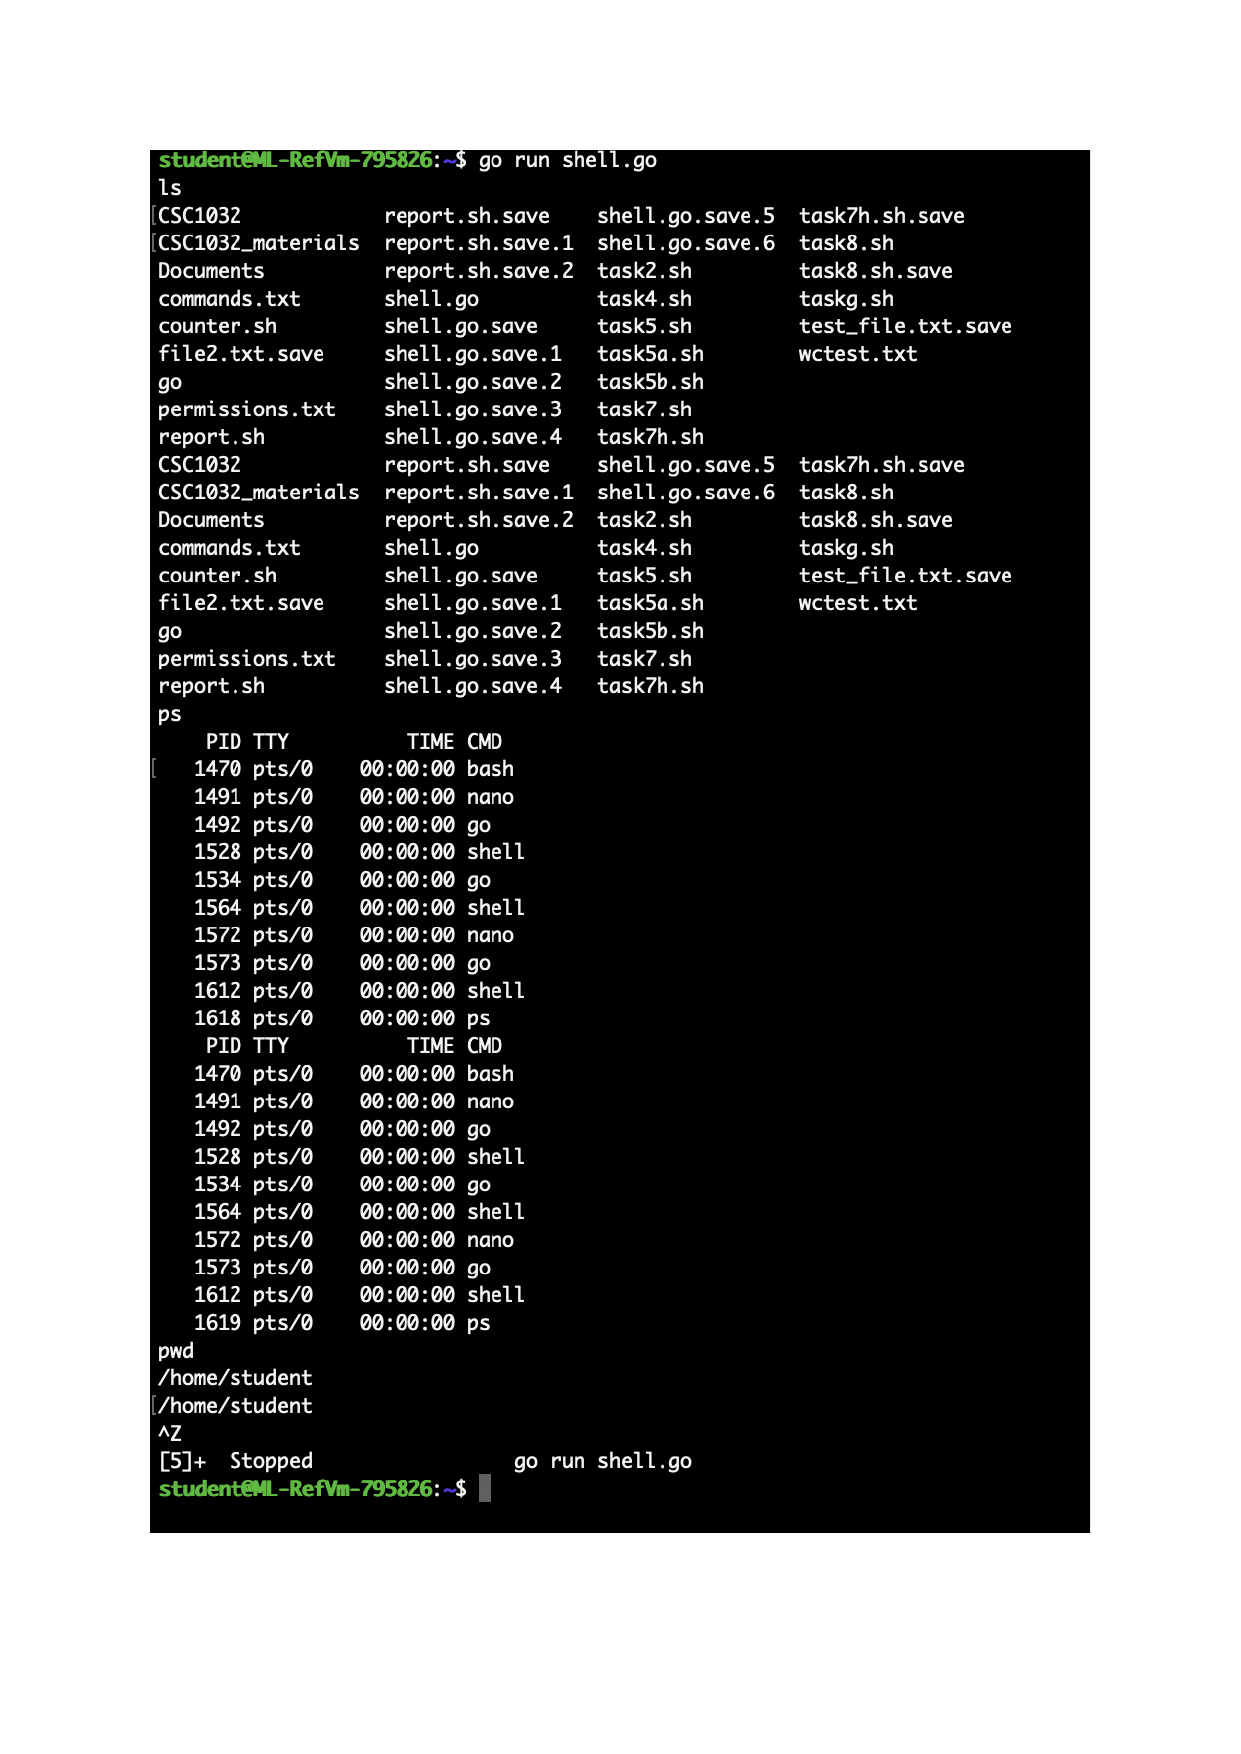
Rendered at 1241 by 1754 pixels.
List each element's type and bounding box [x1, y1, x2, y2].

picture [150, 150, 1091, 1533]
